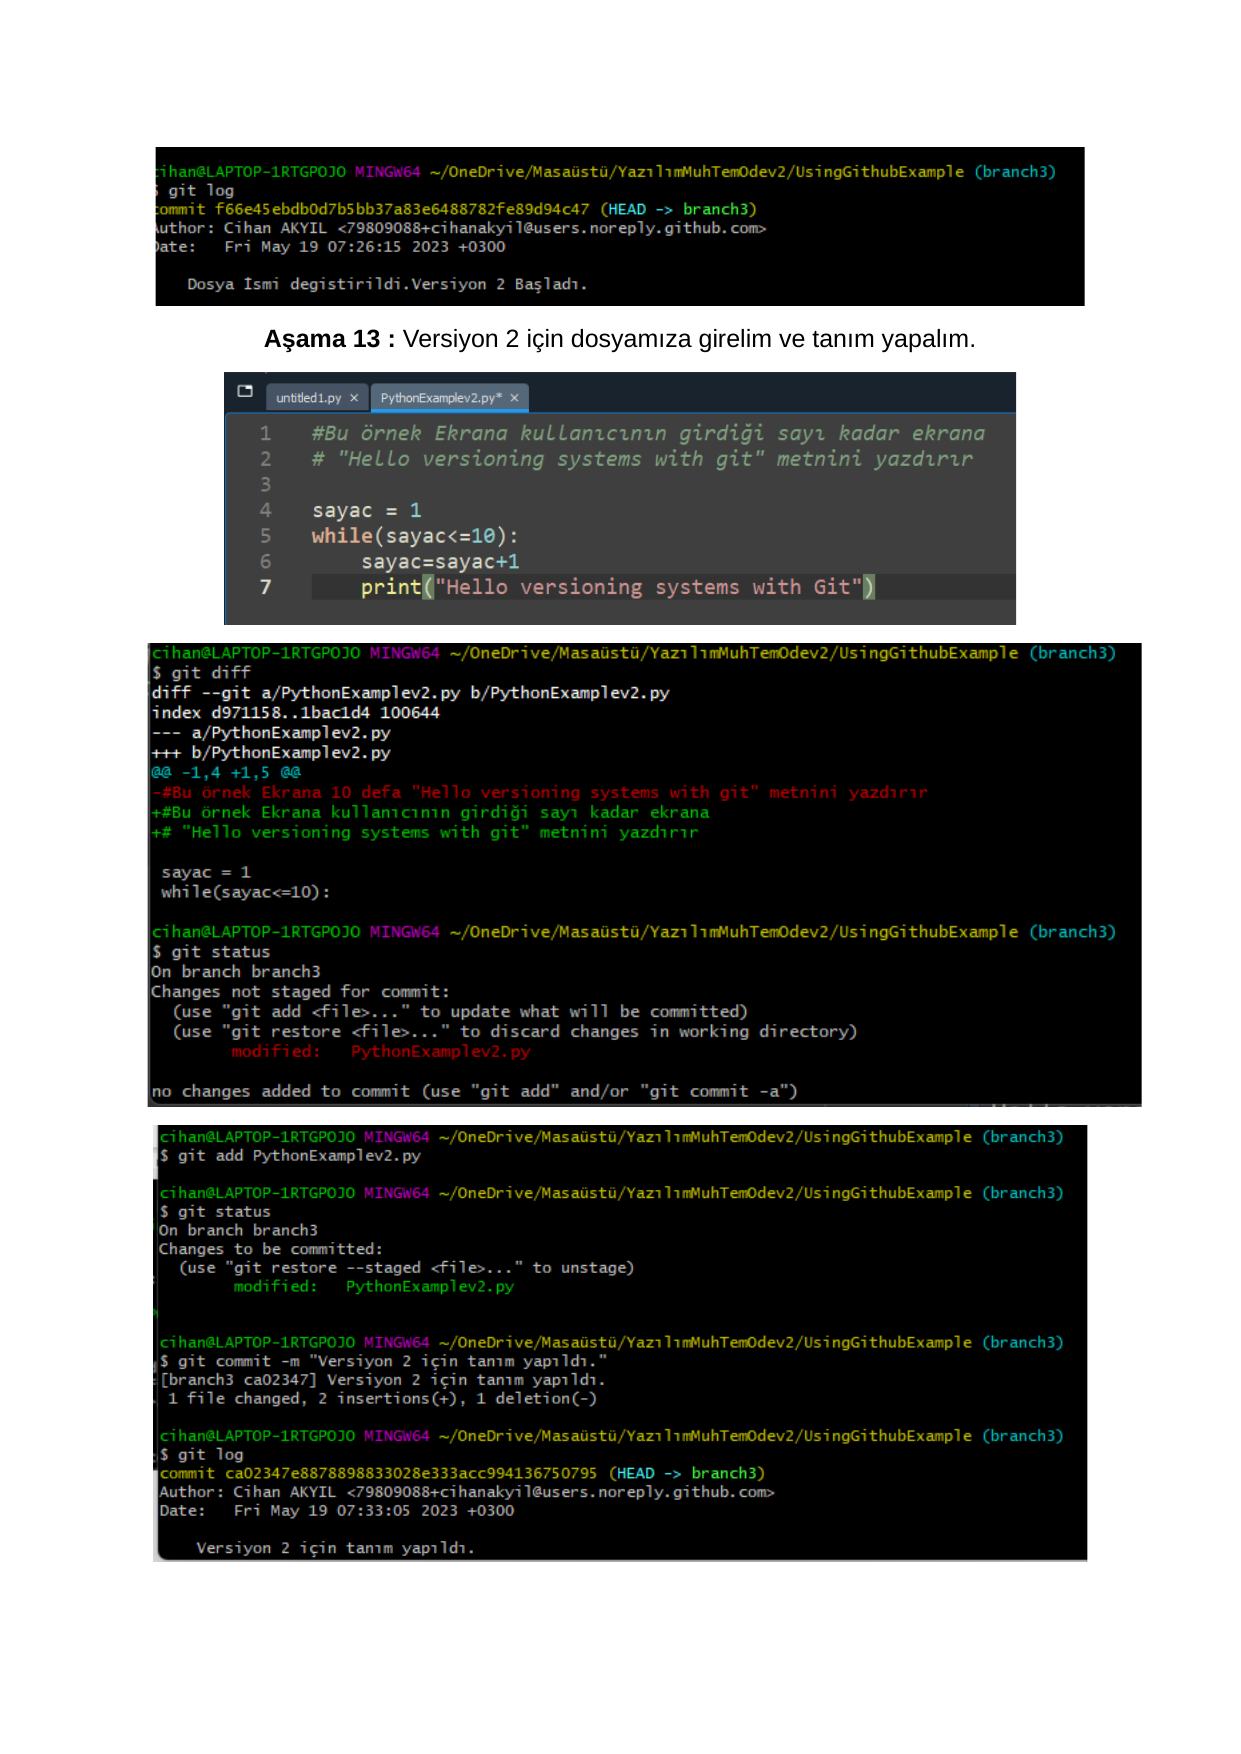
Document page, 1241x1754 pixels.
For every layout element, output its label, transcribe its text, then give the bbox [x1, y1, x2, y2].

picture [153, 1125, 1088, 1562]
picture [224, 372, 1017, 625]
picture [147, 643, 1142, 1107]
picture [155, 147, 1085, 306]
text Aşama 13 : Versiyon 2 için dosyamıza girelim ve tanım yapalım. [148, 324, 1093, 353]
